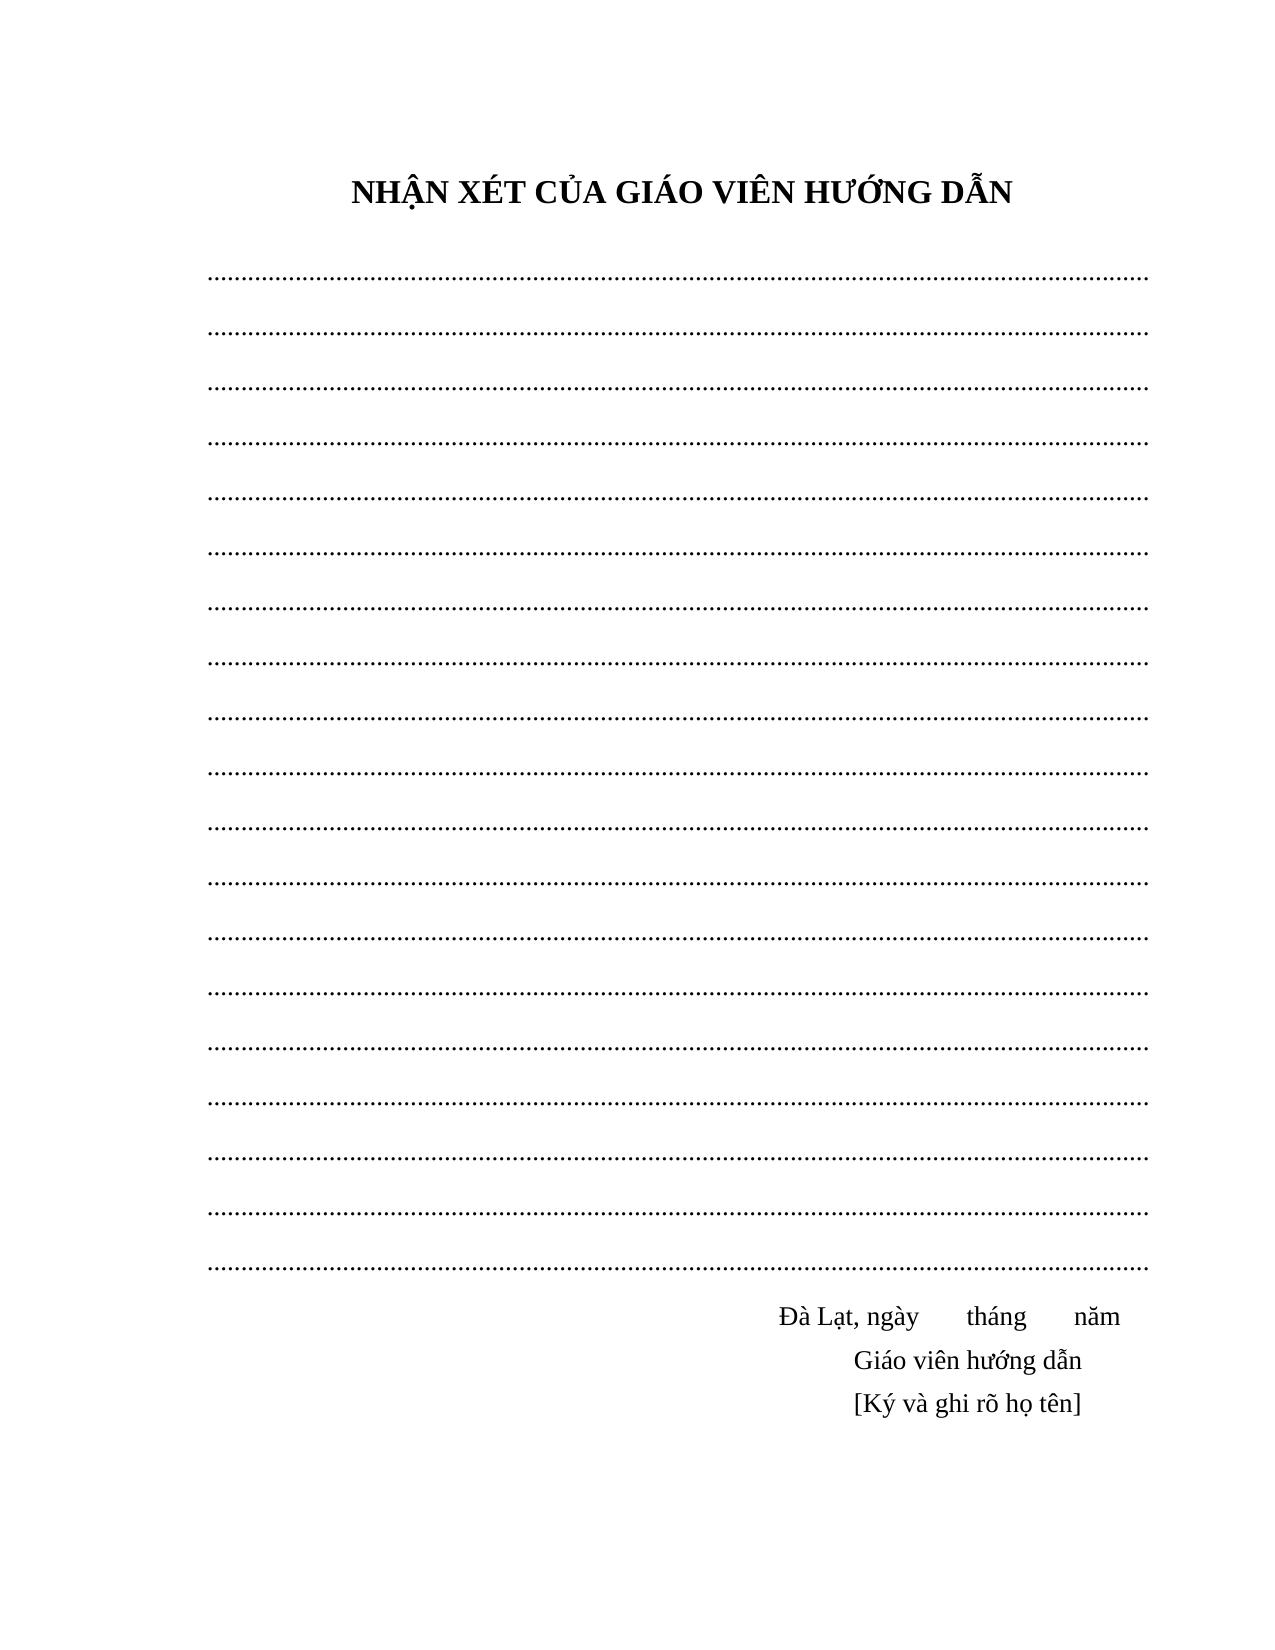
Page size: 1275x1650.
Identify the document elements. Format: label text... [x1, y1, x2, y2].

text Giáo viên hướng dẫn [207, 1344, 1157, 1375]
text [Ký và ghi rõ họ tên] [207, 1387, 1157, 1419]
text Đà Lạt, ngày tháng năm [207, 1300, 1157, 1331]
subtitle NHẬN XÉT CỦA GIÁO VIÊN HƯỚNG DẪN [207, 173, 1157, 211]
